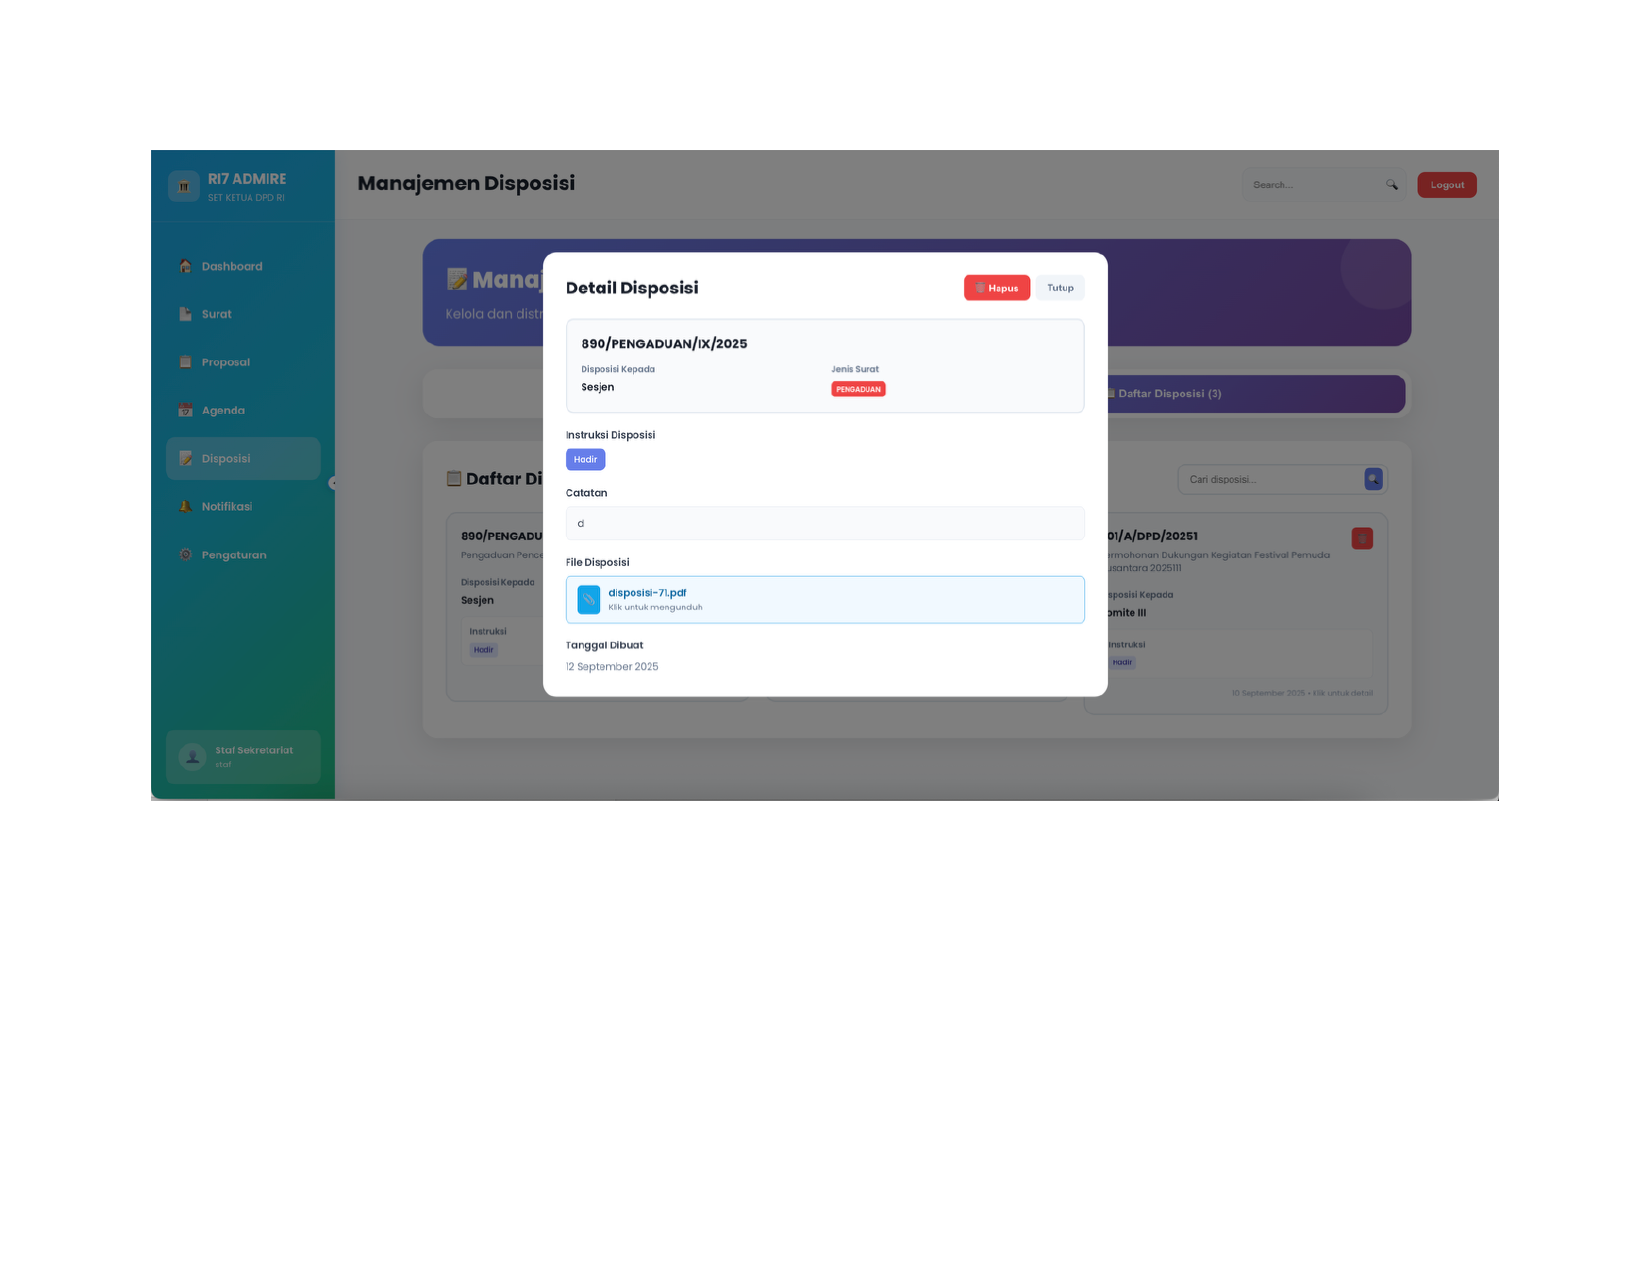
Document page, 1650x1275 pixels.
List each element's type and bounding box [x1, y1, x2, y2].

picture [151, 150, 1499, 801]
